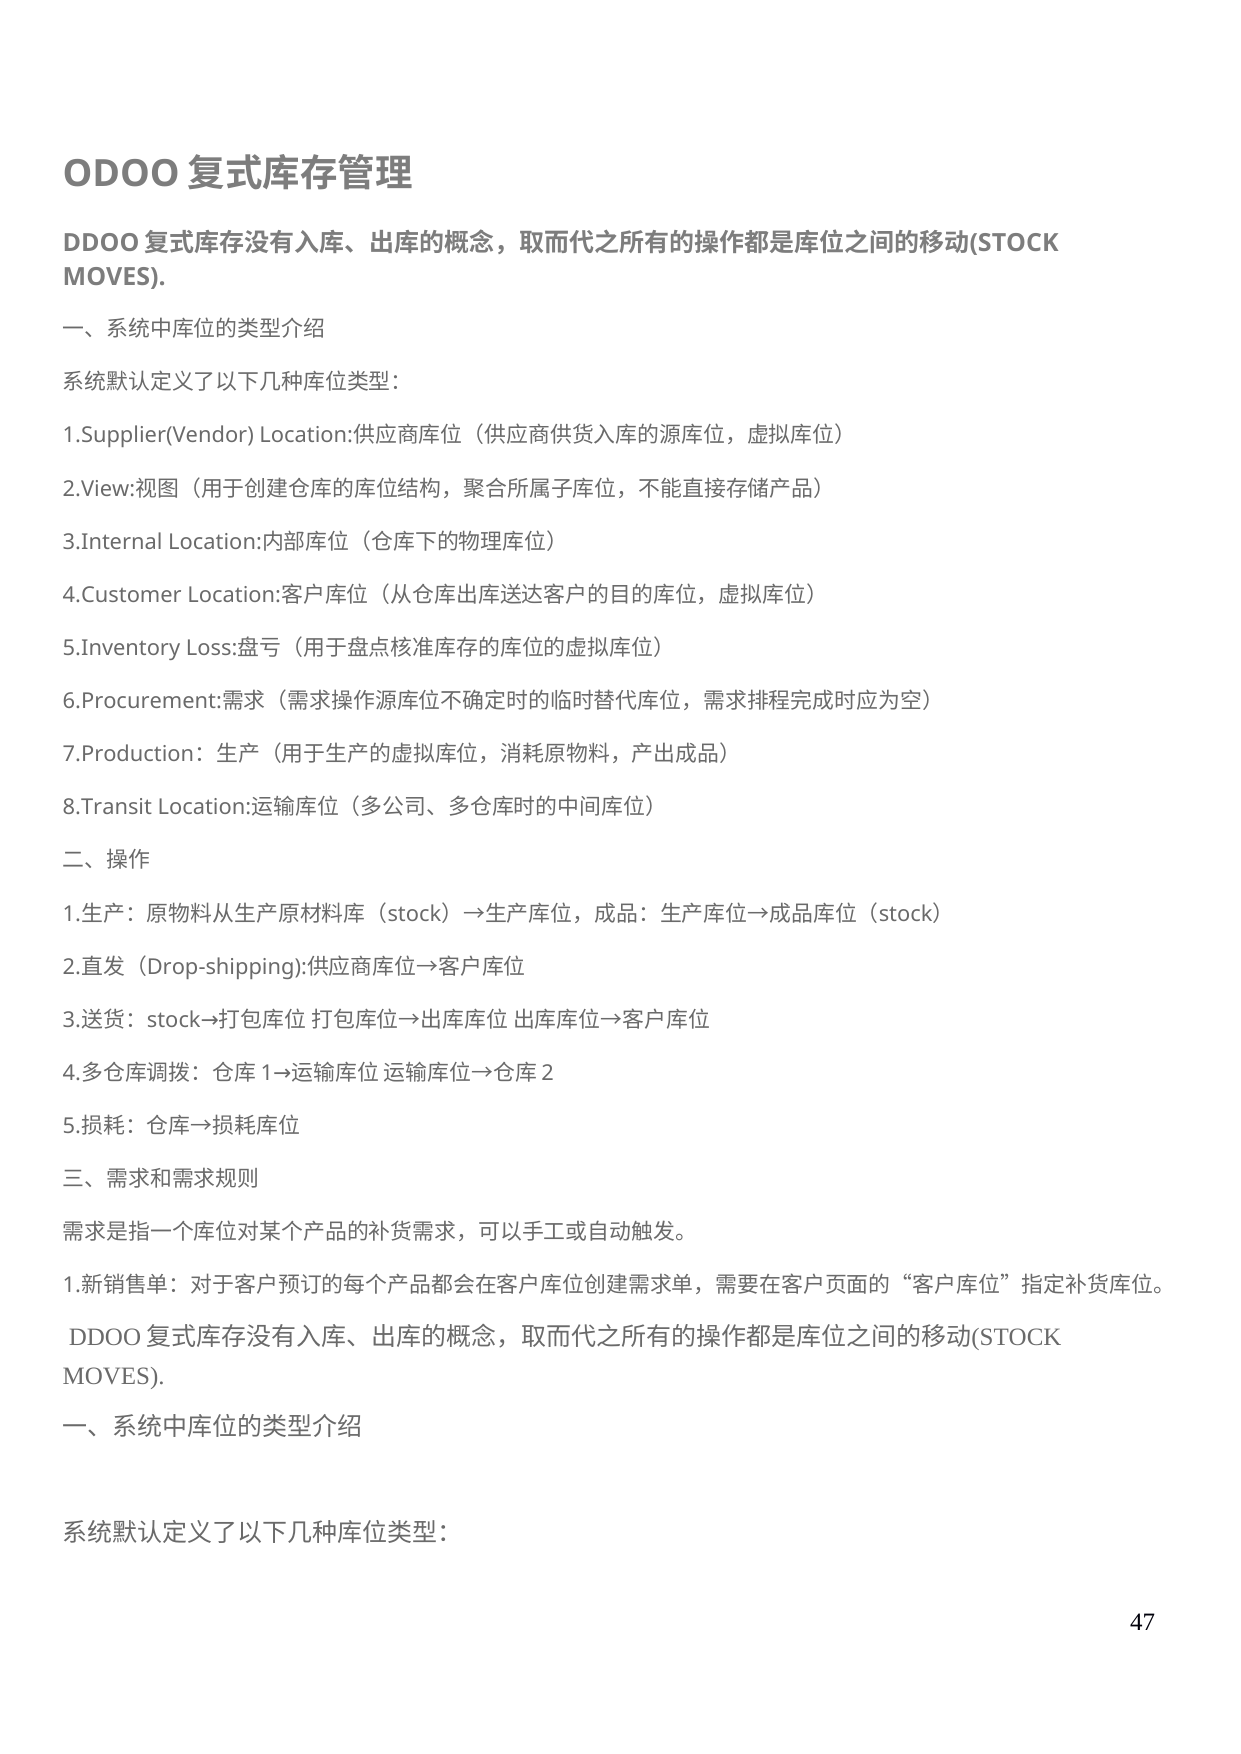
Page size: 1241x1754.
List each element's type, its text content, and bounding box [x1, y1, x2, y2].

text 4.多仓库调拨：仓库1→运输库位 运输库位→仓库2 [62, 1049, 1155, 1087]
text 需求是指一个库位对某个产品的补货需求，可以手工或自动触发。 [62, 1208, 1155, 1246]
text DDOO复式库存没有入库、出库的概念，取而代之所有的操作都是库位之间的移动(STOCK MOVES). [62, 1315, 1155, 1390]
text 三、需求和需求规则 [62, 1155, 1155, 1193]
text 5.损耗：仓库→损耗库位 [62, 1102, 1155, 1140]
text 系统默认定义了以下几种库位类型： [62, 358, 1155, 396]
text 2.View:视图（用于创建仓库的库位结构，聚合所属子库位，不能直接存储产品） [62, 465, 1155, 502]
subtitle ODOO复式库存管理 [62, 143, 1155, 198]
text 系统默认定义了以下几种库位类型： [62, 1512, 1155, 1549]
text 2.直发（Drop-shipping):供应商库位→客户库位 [62, 943, 1155, 980]
text 一、系统中库位的类型介绍 [62, 305, 1155, 343]
text 3.送货：stock→打包库位 打包库位→出库库位 出库库位→客户库位 [62, 996, 1155, 1033]
text 1.生产：原物料从生产原材料库（stock）→生产库位，成品：生产库位→成品库位（stock） [62, 890, 1155, 927]
text 一、系统中库位的类型介绍 [62, 1405, 1155, 1443]
text 6.Procurement:需求（需求操作源库位不确定时的临时替代库位，需求排程完成时应为空） [62, 677, 1155, 715]
text 7.Production：生产（用于生产的虚拟库位，消耗原物料，产出成品） [62, 730, 1155, 768]
text 4.Customer Location:客户库位（从仓库出库送达客户的目的库位，虚拟库位） [62, 571, 1155, 608]
text 3.Internal Location:内部库位（仓库下的物理库位） [62, 518, 1155, 555]
subtitle DDOO复式库存没有入库、出库的概念，取而代之所有的操作都是库位之间的移动(STOCK MOVES). [62, 223, 1155, 293]
text 二、操作 [62, 837, 1155, 874]
text 1.新销售单：对于客户预订的每个产品都会在客户库位创建需求单，需要在客户页面的“客户库位”指定补货库位。 [62, 1262, 1155, 1299]
text 1.Supplier(Vendor) Location:供应商库位（供应商供货入库的源库位，虚拟库位） [62, 412, 1155, 449]
text 5.Inventory Loss:盘亏（用于盘点核准库存的库位的虚拟库位） [62, 624, 1155, 662]
text 8.Transit Location:运输库位（多公司、多仓库时的中间库位） [62, 783, 1155, 821]
